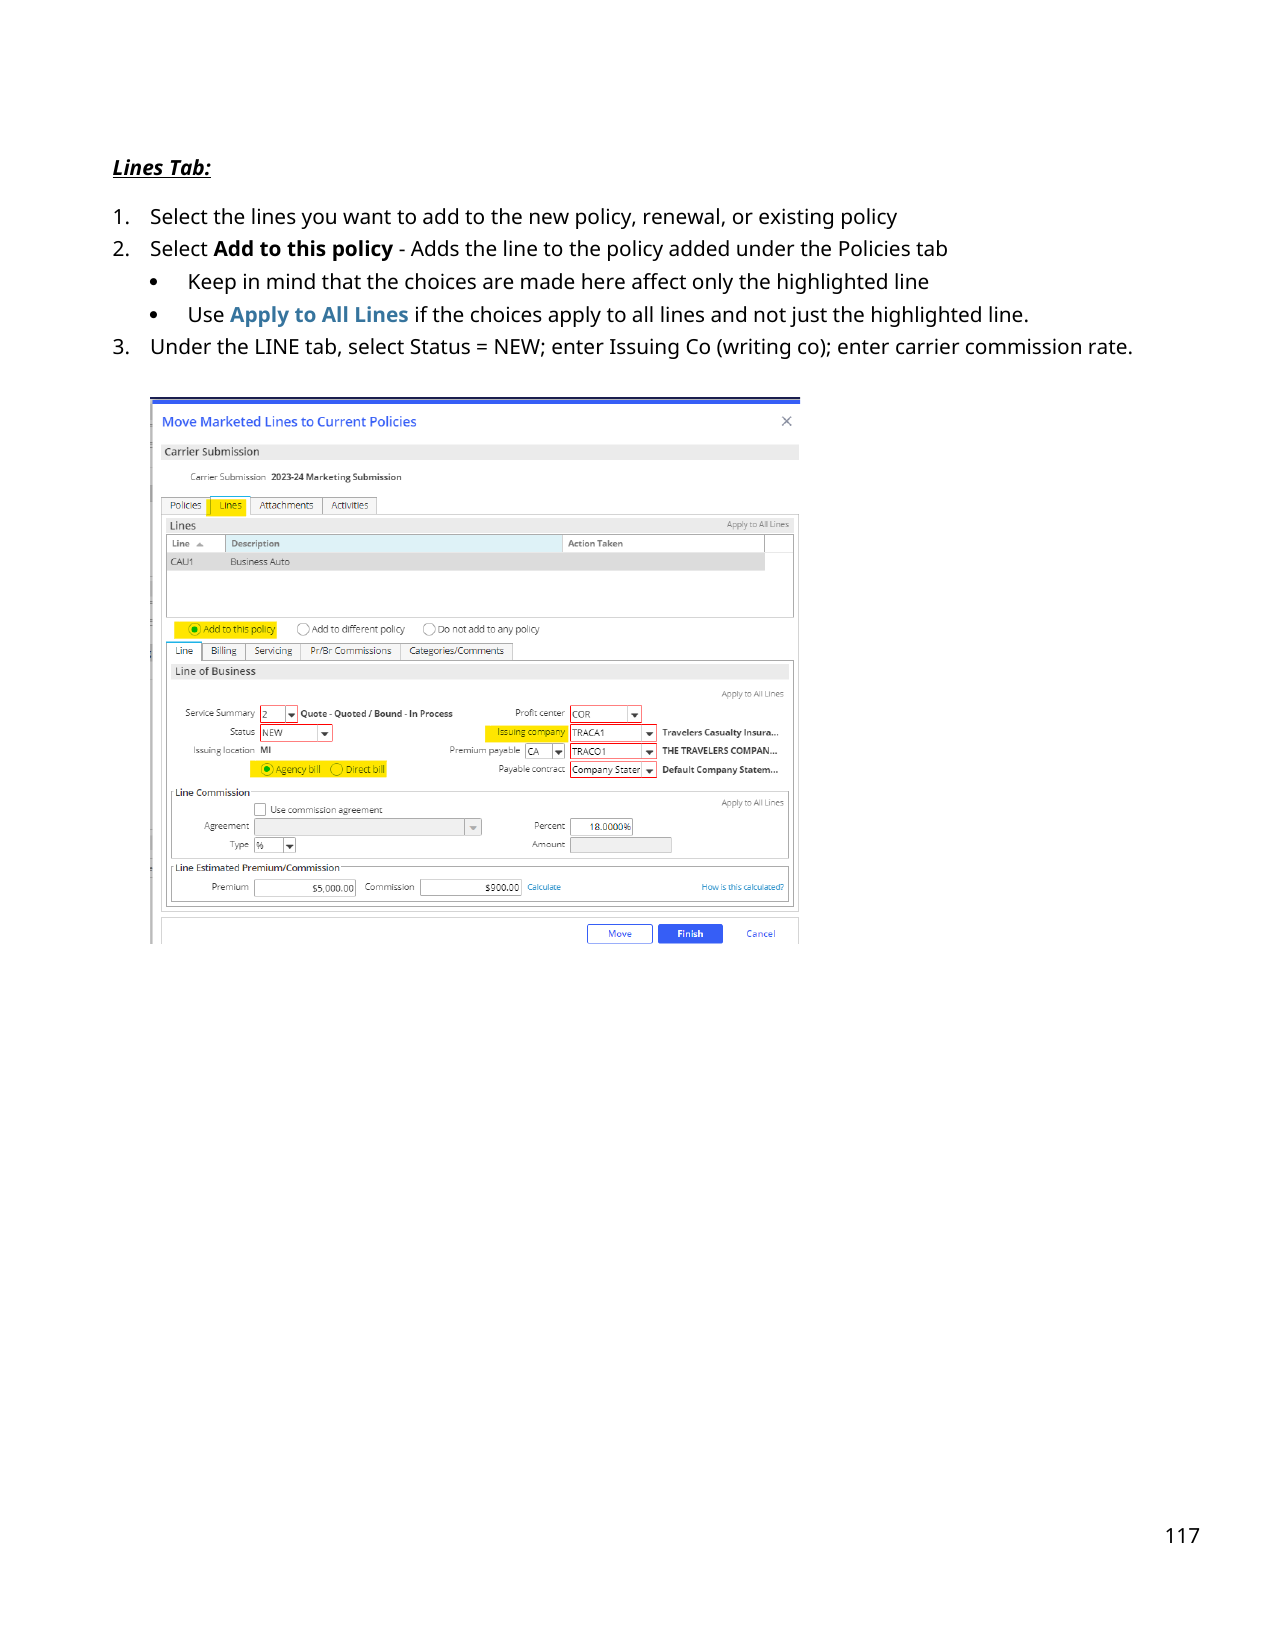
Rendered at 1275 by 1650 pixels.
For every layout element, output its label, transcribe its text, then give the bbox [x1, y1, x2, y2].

list Keep in mind that the choices are made here affect only the highlighted line [150, 267, 1200, 296]
list Under the LINE tab, select Status = NEW; enter Issuing Co (writing co); enter carrier commission rate. [112, 332, 1200, 361]
list Select the lines you want to add to the new policy, renewal, or existing policy [112, 202, 1200, 230]
picture [150, 397, 800, 944]
list Use Apply to All Lines if the choices apply to all lines and not just the highlighted line. [150, 300, 1200, 328]
list Select Add to this policy - Adds the line to the policy added under the Policies tab [112, 234, 1200, 263]
text Lines Tab: [112, 153, 1200, 181]
